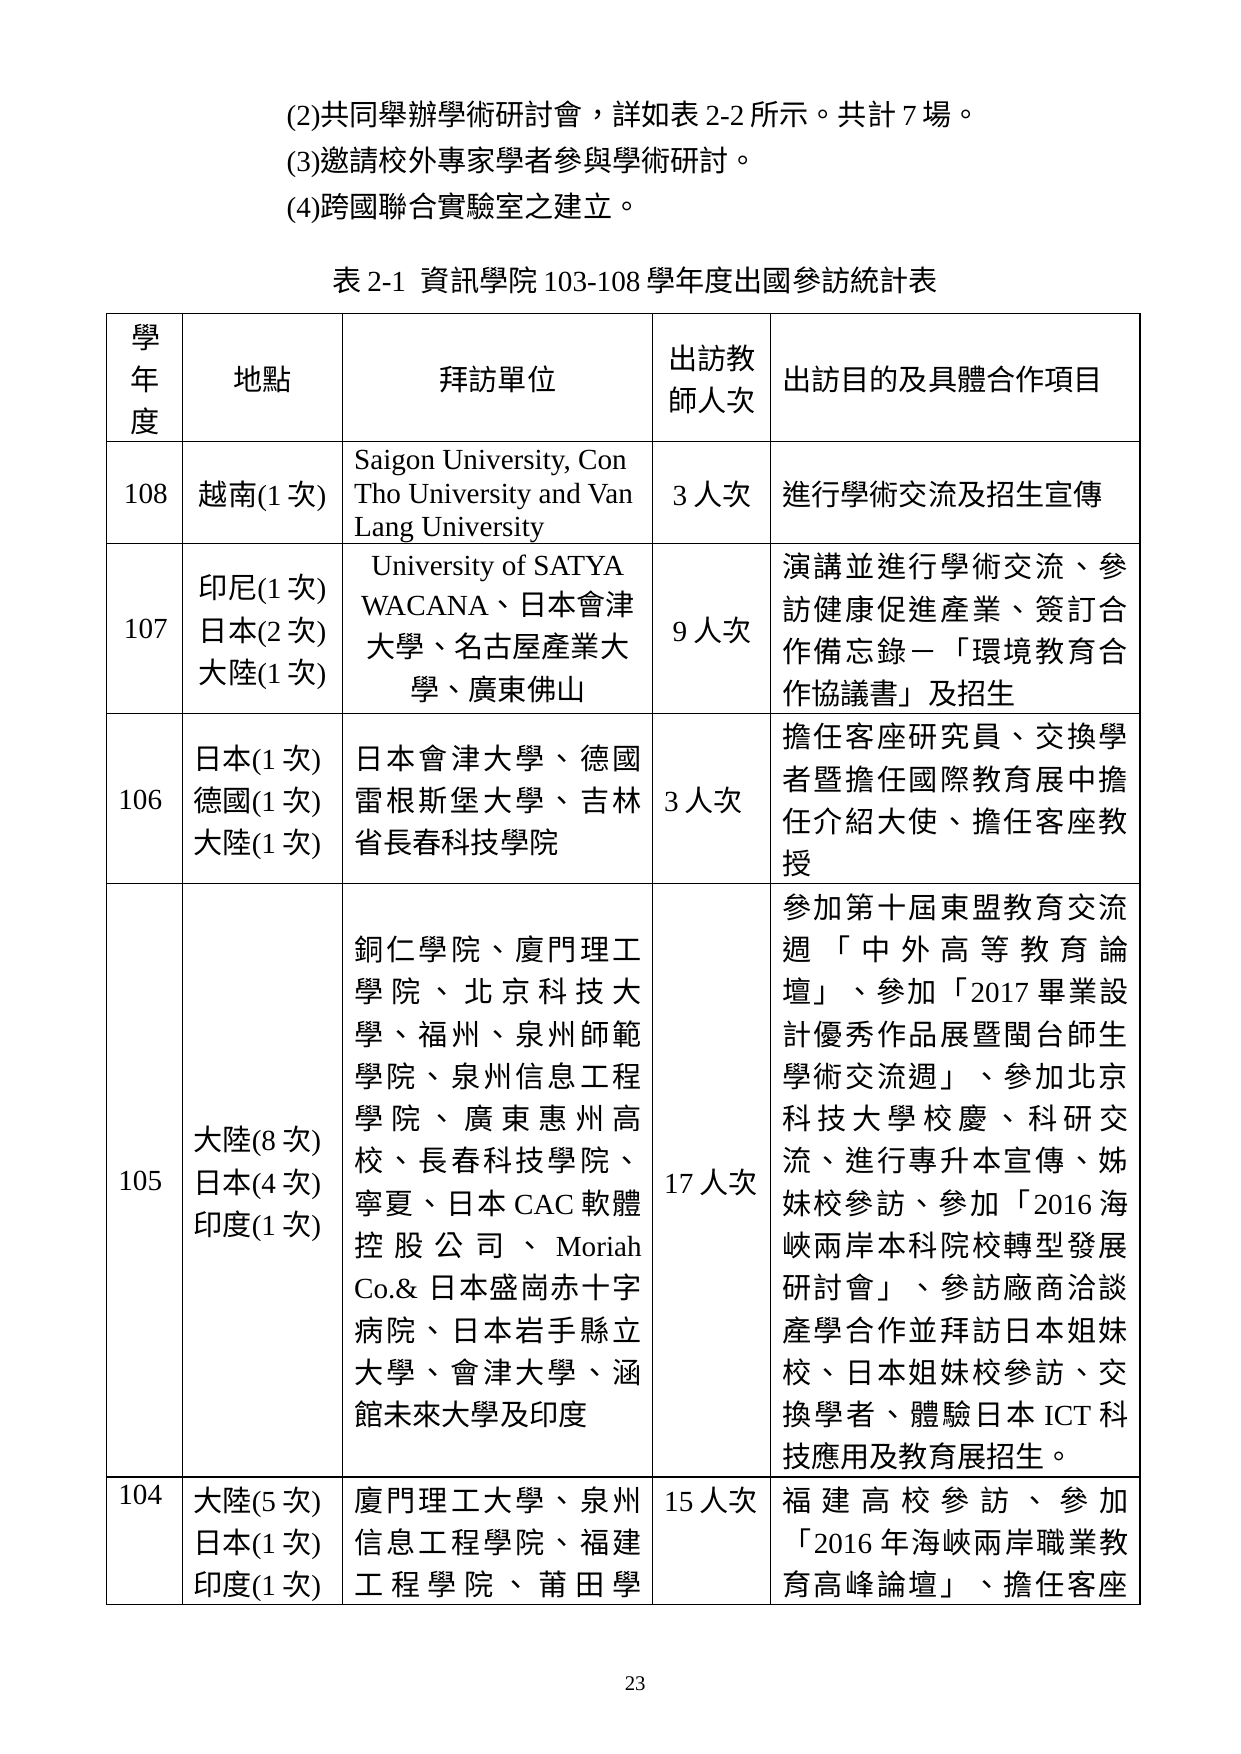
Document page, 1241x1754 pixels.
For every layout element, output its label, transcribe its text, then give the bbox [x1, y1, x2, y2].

text 表2-1 資訊學院103-108學年度出國參訪統計表 [118, 255, 1152, 301]
table_cell 印尼(1次) 日本(2次) 大陸(1次) [183, 544, 342, 713]
text (3)邀請校外專家學者參與學術研討。 [286, 134, 1152, 180]
table_cell 17人次 [653, 884, 770, 1476]
table_cell 104 [107, 1478, 182, 1604]
table_cell 105 [107, 884, 182, 1476]
table_cell 演講並進行學術交流、參訪健康促進產業、簽訂合作備忘錄－「環境教育合作協議書」及招生 [771, 544, 1139, 713]
table_cell 9人次 [653, 544, 770, 713]
text (2)共同舉辦學術研討會，詳如表2-2所示。共計7場。 [286, 89, 1152, 134]
table_cell 106 [107, 714, 182, 883]
table_cell 大陸(8次) 日本(4次) 印度(1次) [183, 884, 342, 1476]
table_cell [771, 1478, 1139, 1604]
table_cell 越南(1次) [183, 442, 342, 543]
table_cell 3人次 [653, 442, 770, 543]
text (4)跨國聯合實驗室之建立。 [286, 180, 1152, 226]
table_header 地點 [183, 314, 342, 441]
table_cell 進行學術交流及招生宣傳 [771, 442, 1139, 543]
table_cell 3人次 [653, 714, 770, 883]
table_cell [343, 1478, 652, 1604]
table_cell 銅仁學院、廈門理工學院、北京科技大學、福州、泉州師範學院、泉州信息工程學院、廣東惠州高校、長春科技學院、寧夏、日本CAC軟體控股公司、Moriah Co.& 日本盛崗赤十字病院、日本岩手縣立大學、會津大學、涵館未來大學及印度 [343, 884, 652, 1476]
table_cell 擔任客座研究員、交換學者暨擔任國際教育展中擔任介紹大使、擔任客座教授 [771, 714, 1139, 883]
table_header 出訪教師人次 [653, 314, 770, 441]
table_cell 日本(1次) 德國(1次) 大陸(1次) [183, 714, 342, 883]
table_cell 參加第十屆東盟教育交流週「中外高等教育論壇」、參加「2017畢業設計優秀作品展暨閩台師生學術交流週」、參加北京科技大學校慶、科研交流、進行專升本宣傳、姊妹校參訪、參加「2016海峽兩岸本科院校轉型發展研討會」、參訪廠商洽談產學合作並拜訪日本姐妹校、日本姐妹校參訪、交換學者、體驗日本ICT科技應用及教育展招生。 [771, 884, 1139, 1476]
table_cell 日本會津大學、德國雷根斯堡大學、吉林省長春科技學院 [343, 714, 652, 883]
table_header 學年度 [107, 314, 182, 441]
table_cell 大陸(5次) 日本(1次) 印度(1次) [183, 1478, 342, 1604]
table_cell 108 [107, 442, 182, 543]
table_cell Saigon University, Con Tho University and Van Lang University [343, 442, 652, 543]
table_header 出訪目的及具體合作項目 [771, 314, 1139, 441]
table_cell University of SATYA WACANA、日本會津大學、名古屋產業大學、廣東佛山 [343, 544, 652, 713]
table_cell 107 [107, 544, 182, 713]
table_header 拜訪單位 [343, 314, 652, 441]
table_cell 15人次 [653, 1478, 770, 1604]
